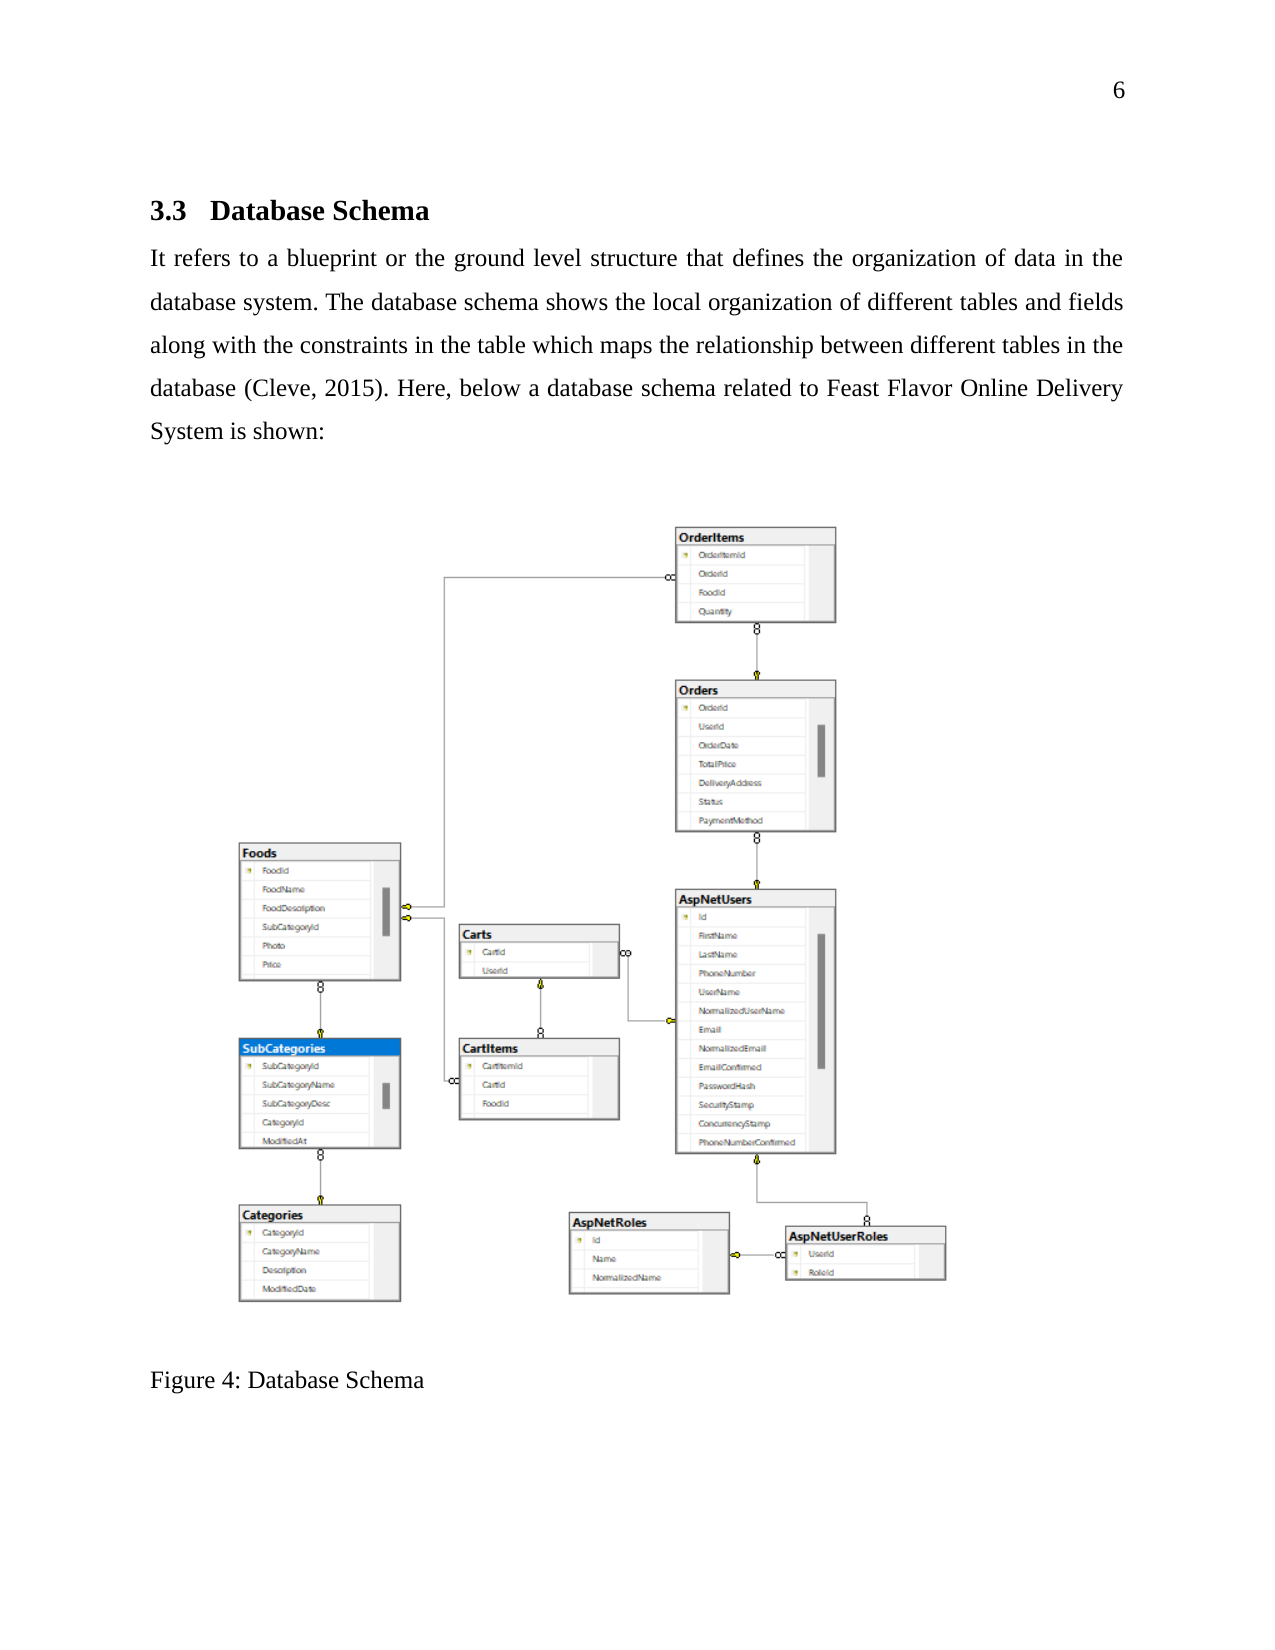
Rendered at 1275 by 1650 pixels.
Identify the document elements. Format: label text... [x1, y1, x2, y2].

picture [150, 459, 1004, 1351]
text Figure 4: Database Schema [150, 1365, 1125, 1393]
subtitle Database Schema [150, 193, 1125, 227]
text It refers to a blueprint or the ground level structure that defines the organization of data in the database system. The database schema shows the local organization of different tables and fields along with the constraints in the table which maps the relationship between different tables in the database . Here, below a database schema related to Feast Flavor Online Delivery System is shown: [150, 243, 1125, 445]
